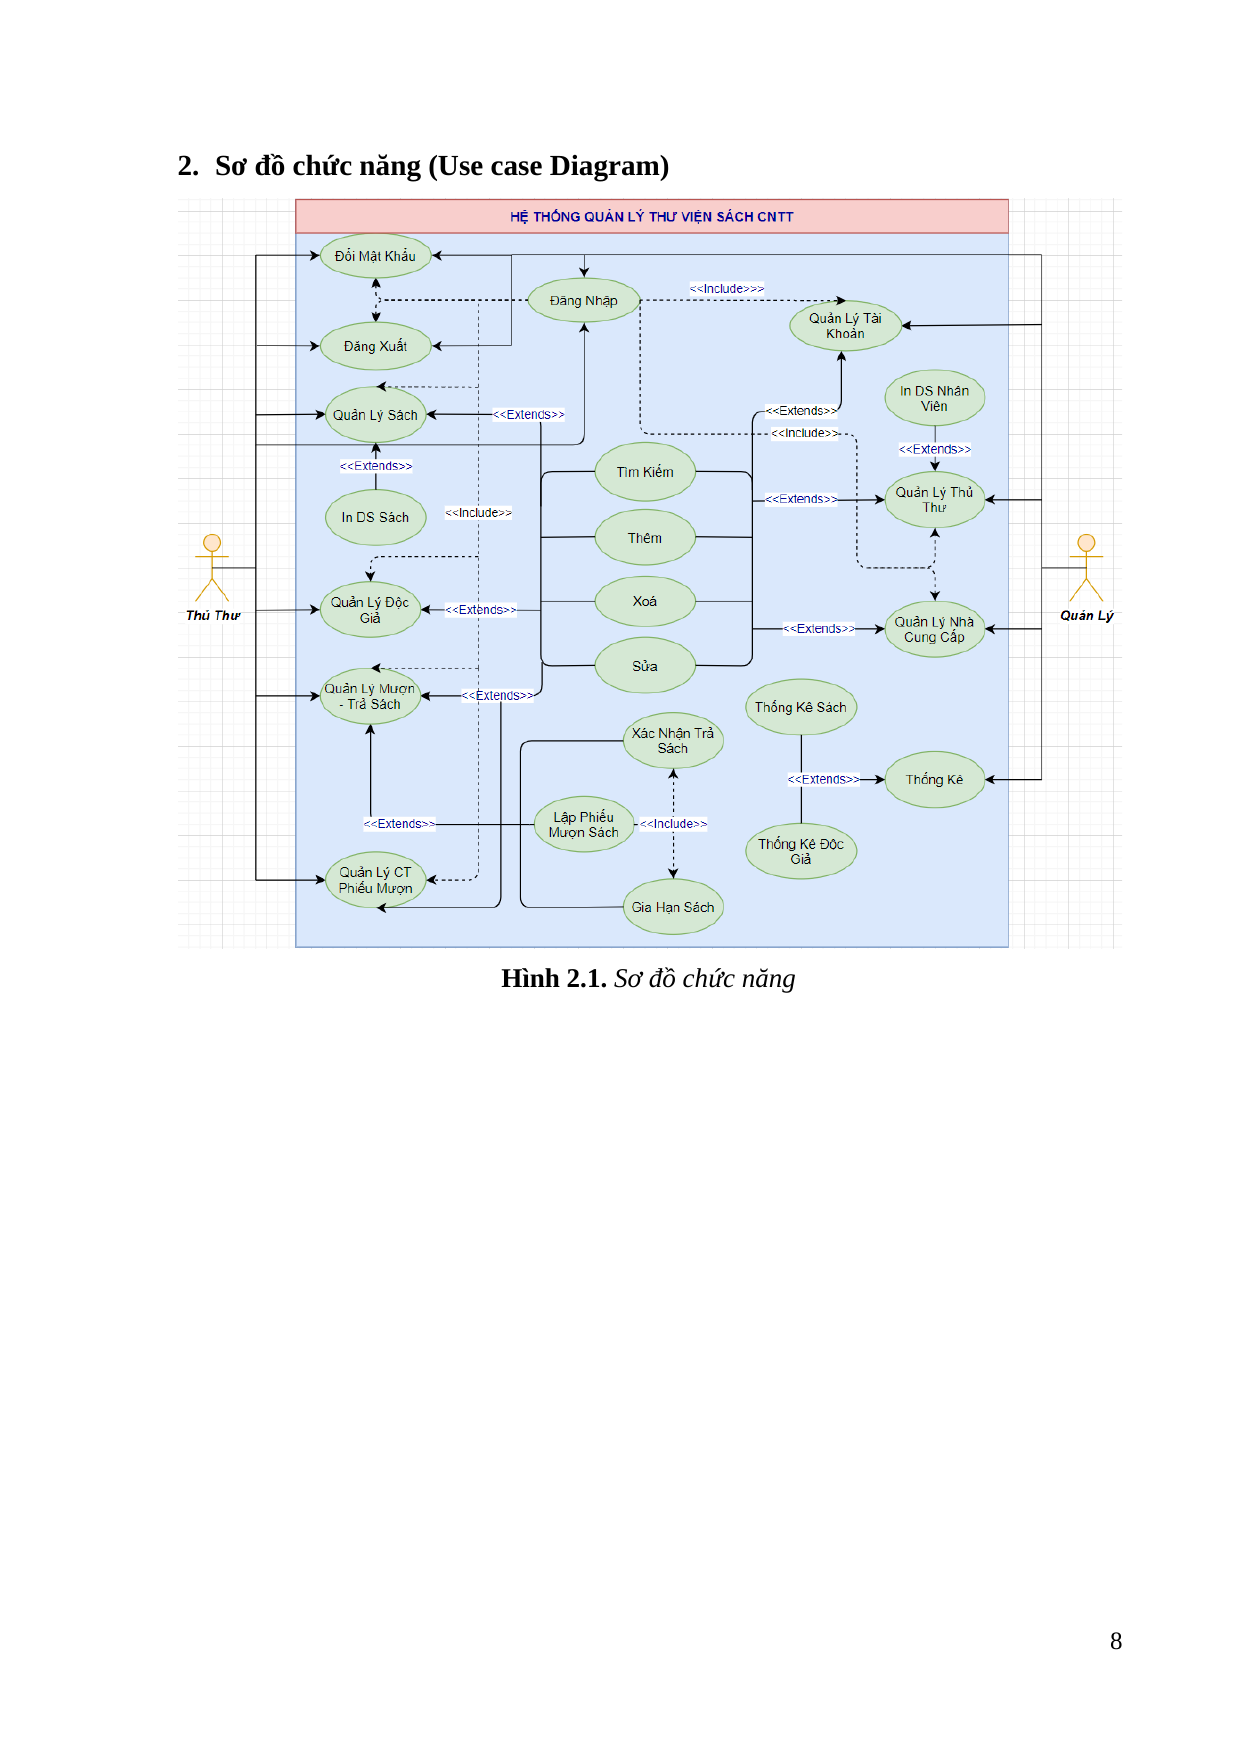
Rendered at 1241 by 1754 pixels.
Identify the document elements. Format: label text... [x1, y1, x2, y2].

list Sơ đồ chức năng (Use case Diagram) [177, 148, 1122, 181]
text Hình 2.1. Sơ đồ chức năng [177, 962, 1122, 994]
